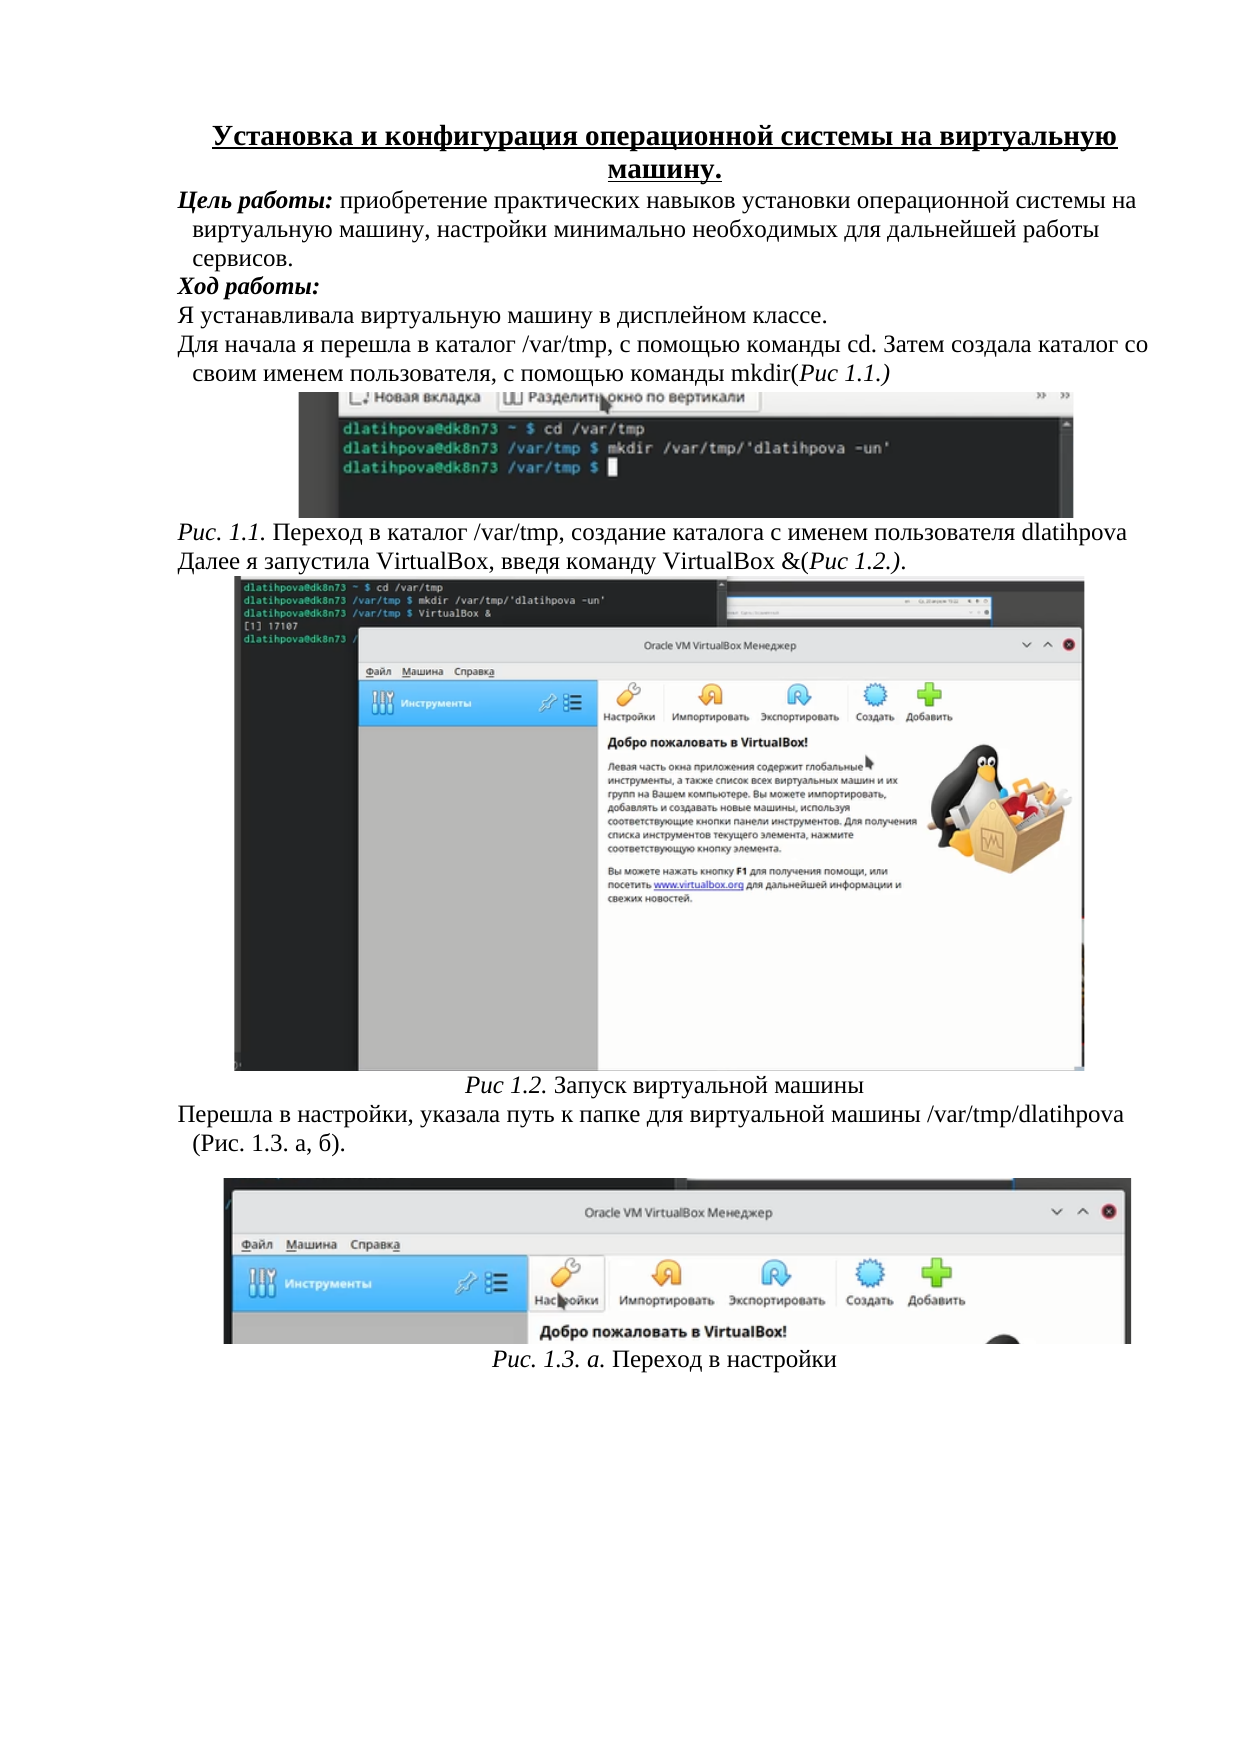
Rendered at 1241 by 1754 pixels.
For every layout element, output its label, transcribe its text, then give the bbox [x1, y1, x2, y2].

picture [223, 1178, 1132, 1344]
text Установка и конфигурация операционной системы на виртуальную машину. [177, 118, 1152, 185]
picture [234, 576, 1085, 1071]
text Цель работы: приобретение практических навыков установки операционной системы на виртуальную машину, настройки минимально необходимых для дальнейшей работы сервисов. [177, 185, 1152, 271]
text Я устанавливала виртуальную машину в дисплейном классе. [177, 300, 1152, 329]
text Для начала я перешла в каталог /var/tmp, с помощью команды cd. Затем создала каталог со своим именем пользователя, с помощью команды mkdir(Рис 1.1.) [177, 329, 1152, 386]
text Перешла в настройки, указала путь к папке для виртуальной машины /var/tmp/dlatihpova (Рис. 1.3. а, б). [177, 1099, 1152, 1157]
picture [298, 392, 1074, 518]
text Далее я запустила VirtualBox, введя команду VirtualBox &(Рис 1.2.). [177, 546, 1152, 575]
text Ход работы: [177, 271, 1152, 300]
